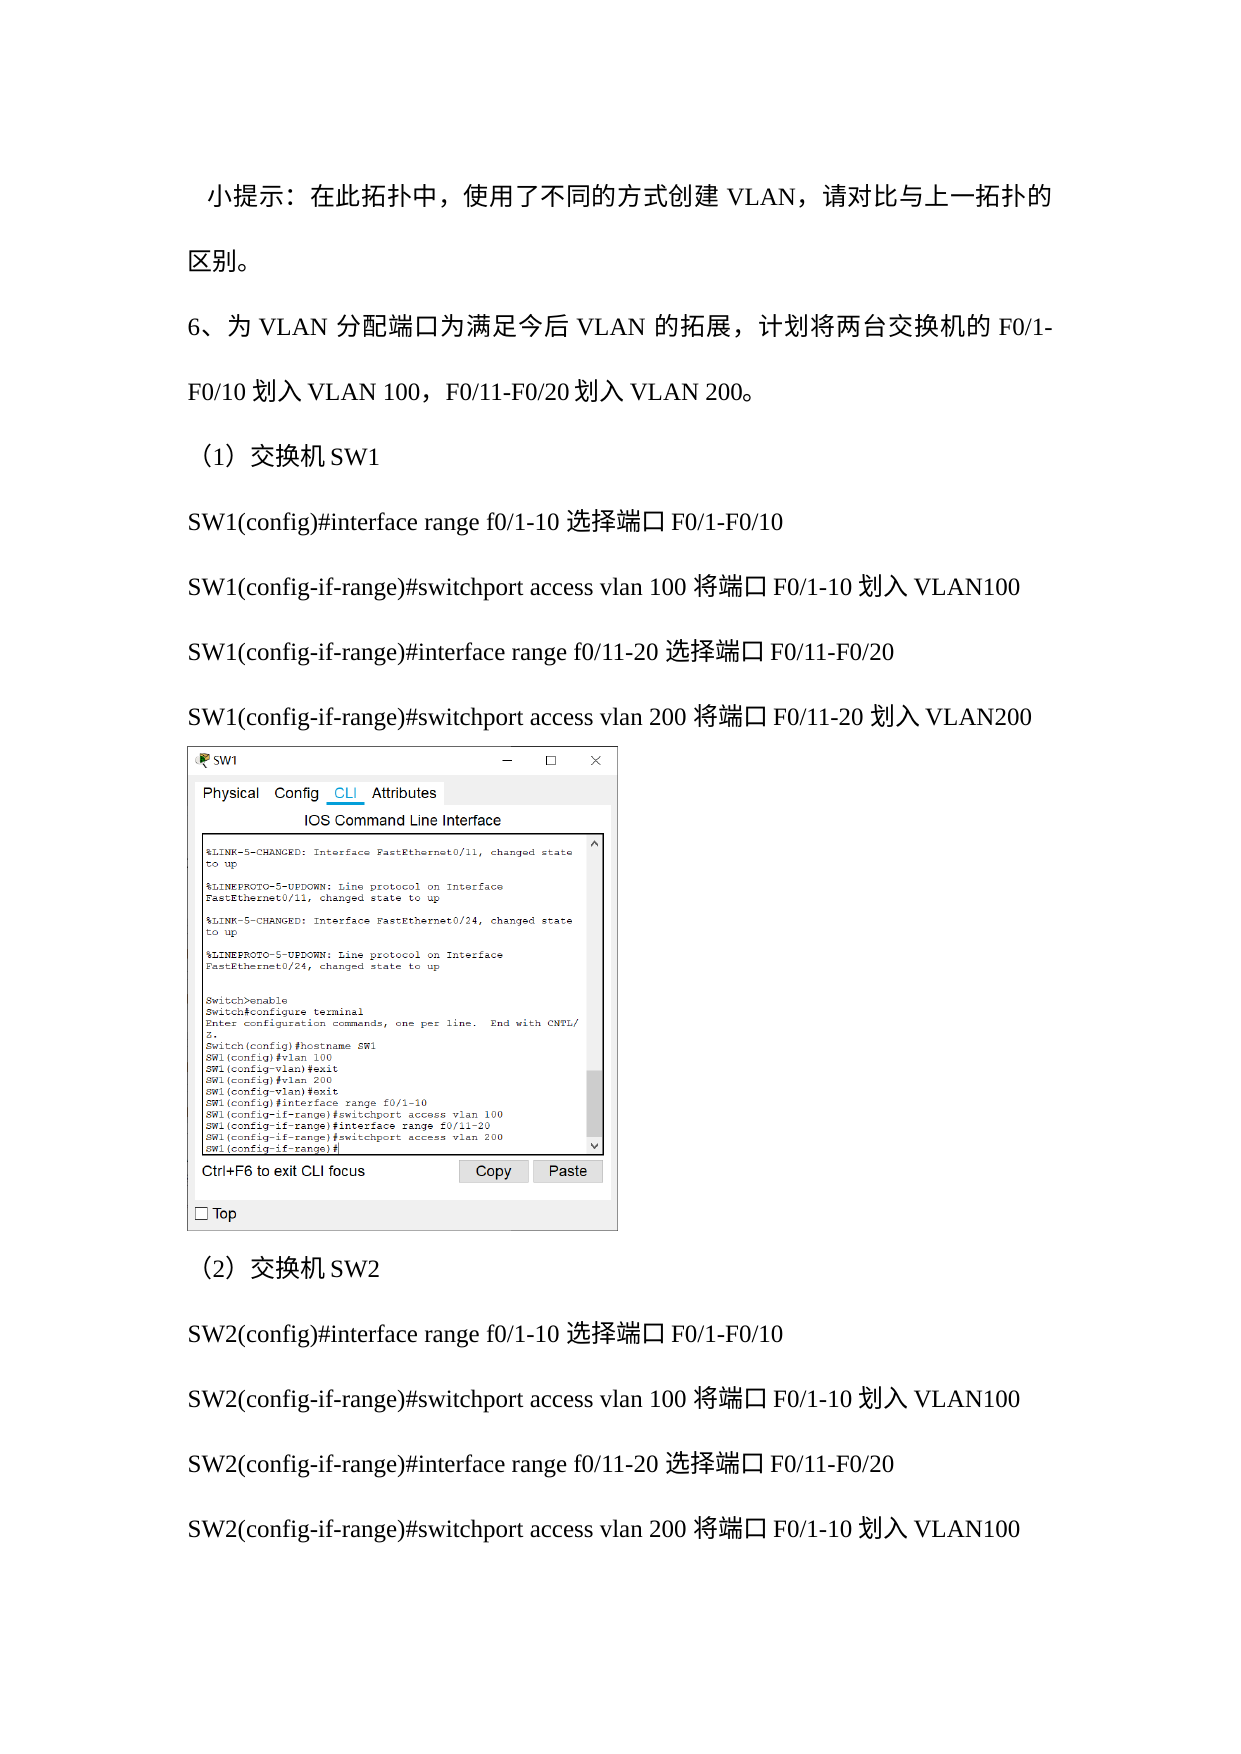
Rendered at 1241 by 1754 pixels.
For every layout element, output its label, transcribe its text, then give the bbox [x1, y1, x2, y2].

text SW1(config-if-range)#switchport access vlan 100 将端口F0/1-10 划入VLAN100 [187, 552, 1053, 617]
text SW2(config)#interface range f0/1-10 选择端口F0/1-F0/10 [187, 1299, 1053, 1364]
text 6、为VLAN 分配端口为满足今后VLAN 的拓展，计划将两台交换机的F0/1-F0/10 划入VLAN 100，F0/11-F0/20划入VLAN 200。 [187, 292, 1053, 422]
text （1）交换机SW1 [187, 422, 1053, 487]
text SW2(config-if-range)#interface range f0/11-20 选择端口F0/11-F0/20 [187, 1429, 1053, 1494]
text SW1(config-if-range)#interface range f0/11-20 选择端口F0/11-F0/20 [187, 617, 1053, 682]
text SW1(config)#interface range f0/1-10 选择端口F0/1-F0/10 [187, 487, 1053, 552]
text SW2(config-if-range)#switchport access vlan 100 将端口F0/1-10 划入VLAN100 [187, 1364, 1053, 1429]
text SW1(config-if-range)#switchport access vlan 200 将端口F0/11-20 划入VLAN200 [187, 682, 1053, 747]
text SW2(config-if-range)#switchport access vlan 200 将端口F0/1-10 划入VLAN100 [187, 1494, 1053, 1559]
text （2）交换机SW2 [187, 1234, 1053, 1299]
text 小提示：在此拓扑中，使用了不同的方式创建VLAN，请对比与上一拓扑的区别。 [187, 162, 1053, 292]
picture [187, 746, 618, 1231]
